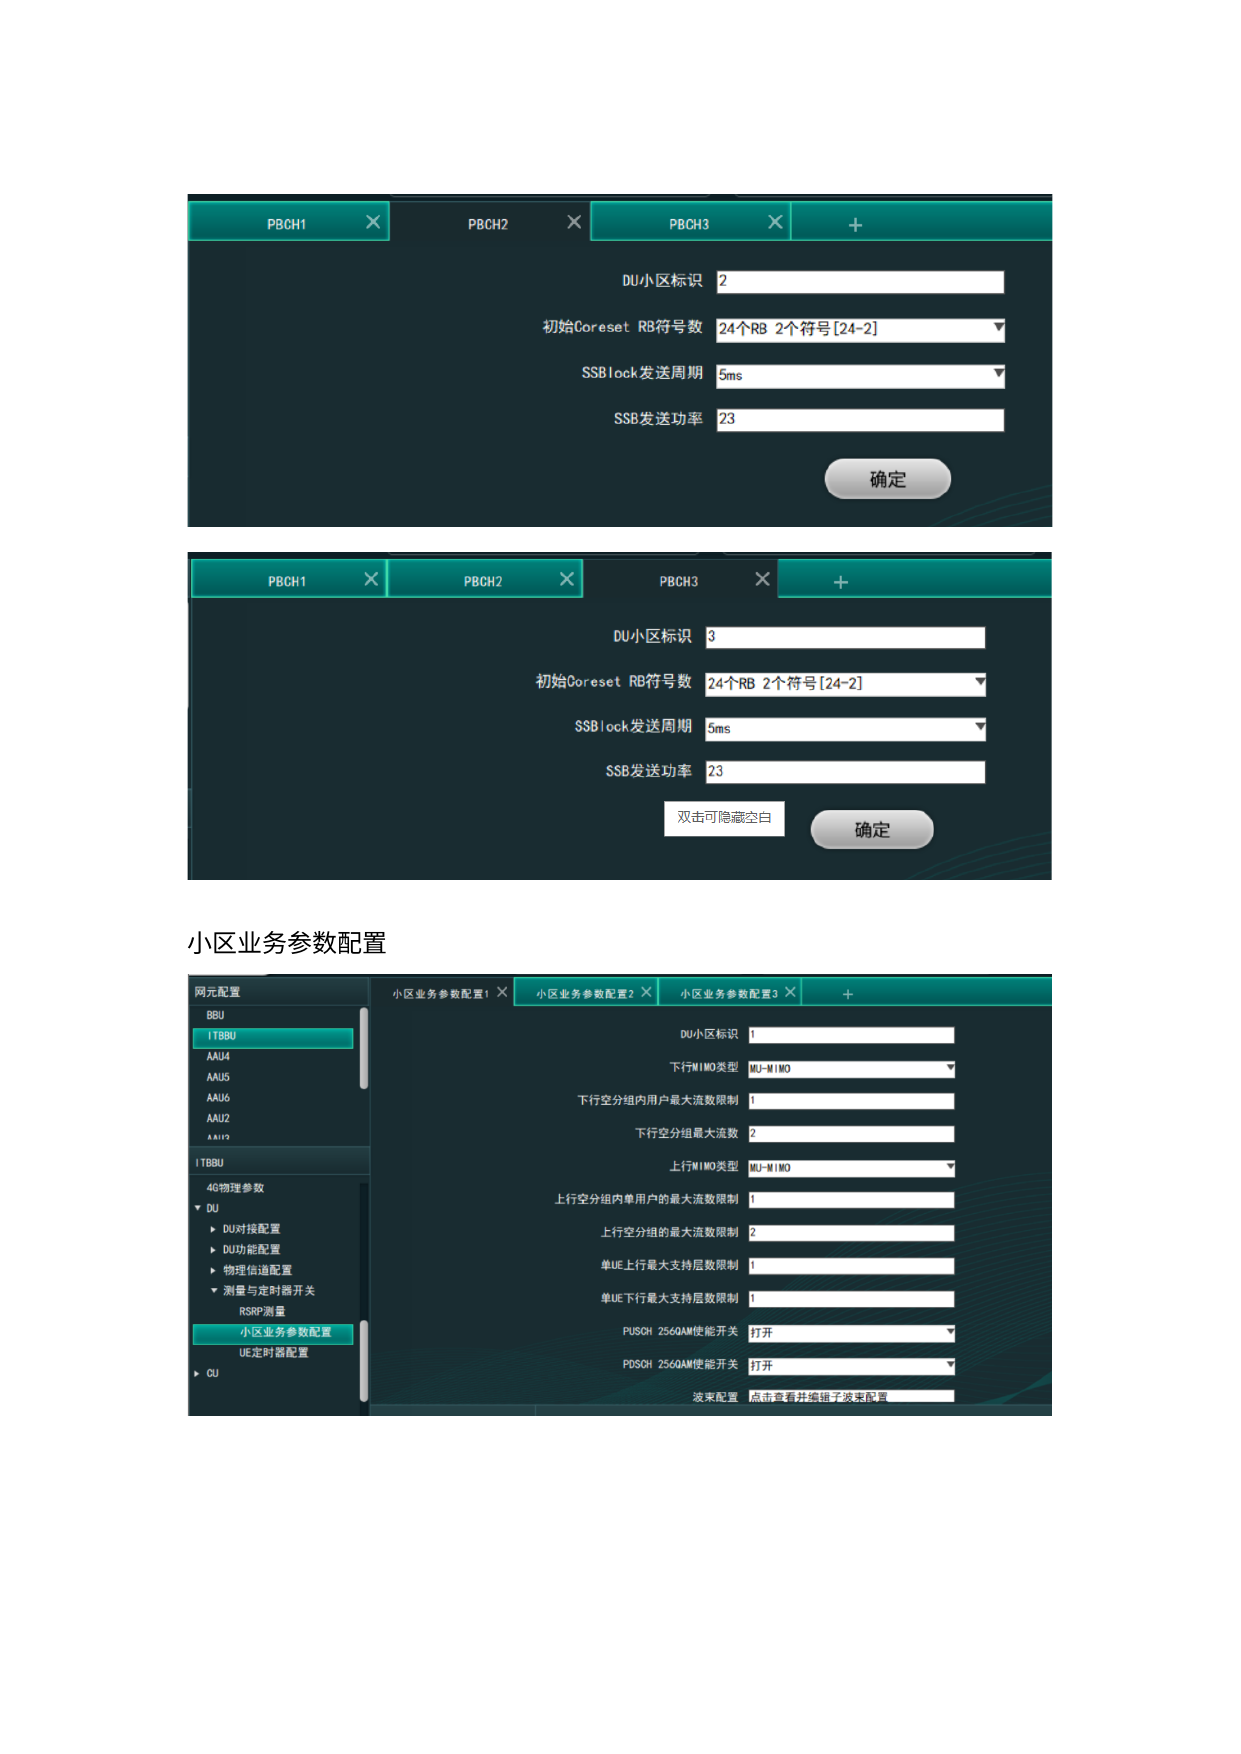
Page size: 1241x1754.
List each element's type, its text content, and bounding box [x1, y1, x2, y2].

picture [187, 194, 1053, 527]
text 小区业务参数配置 [187, 909, 1053, 974]
picture [187, 974, 1052, 1416]
picture [187, 552, 1052, 880]
